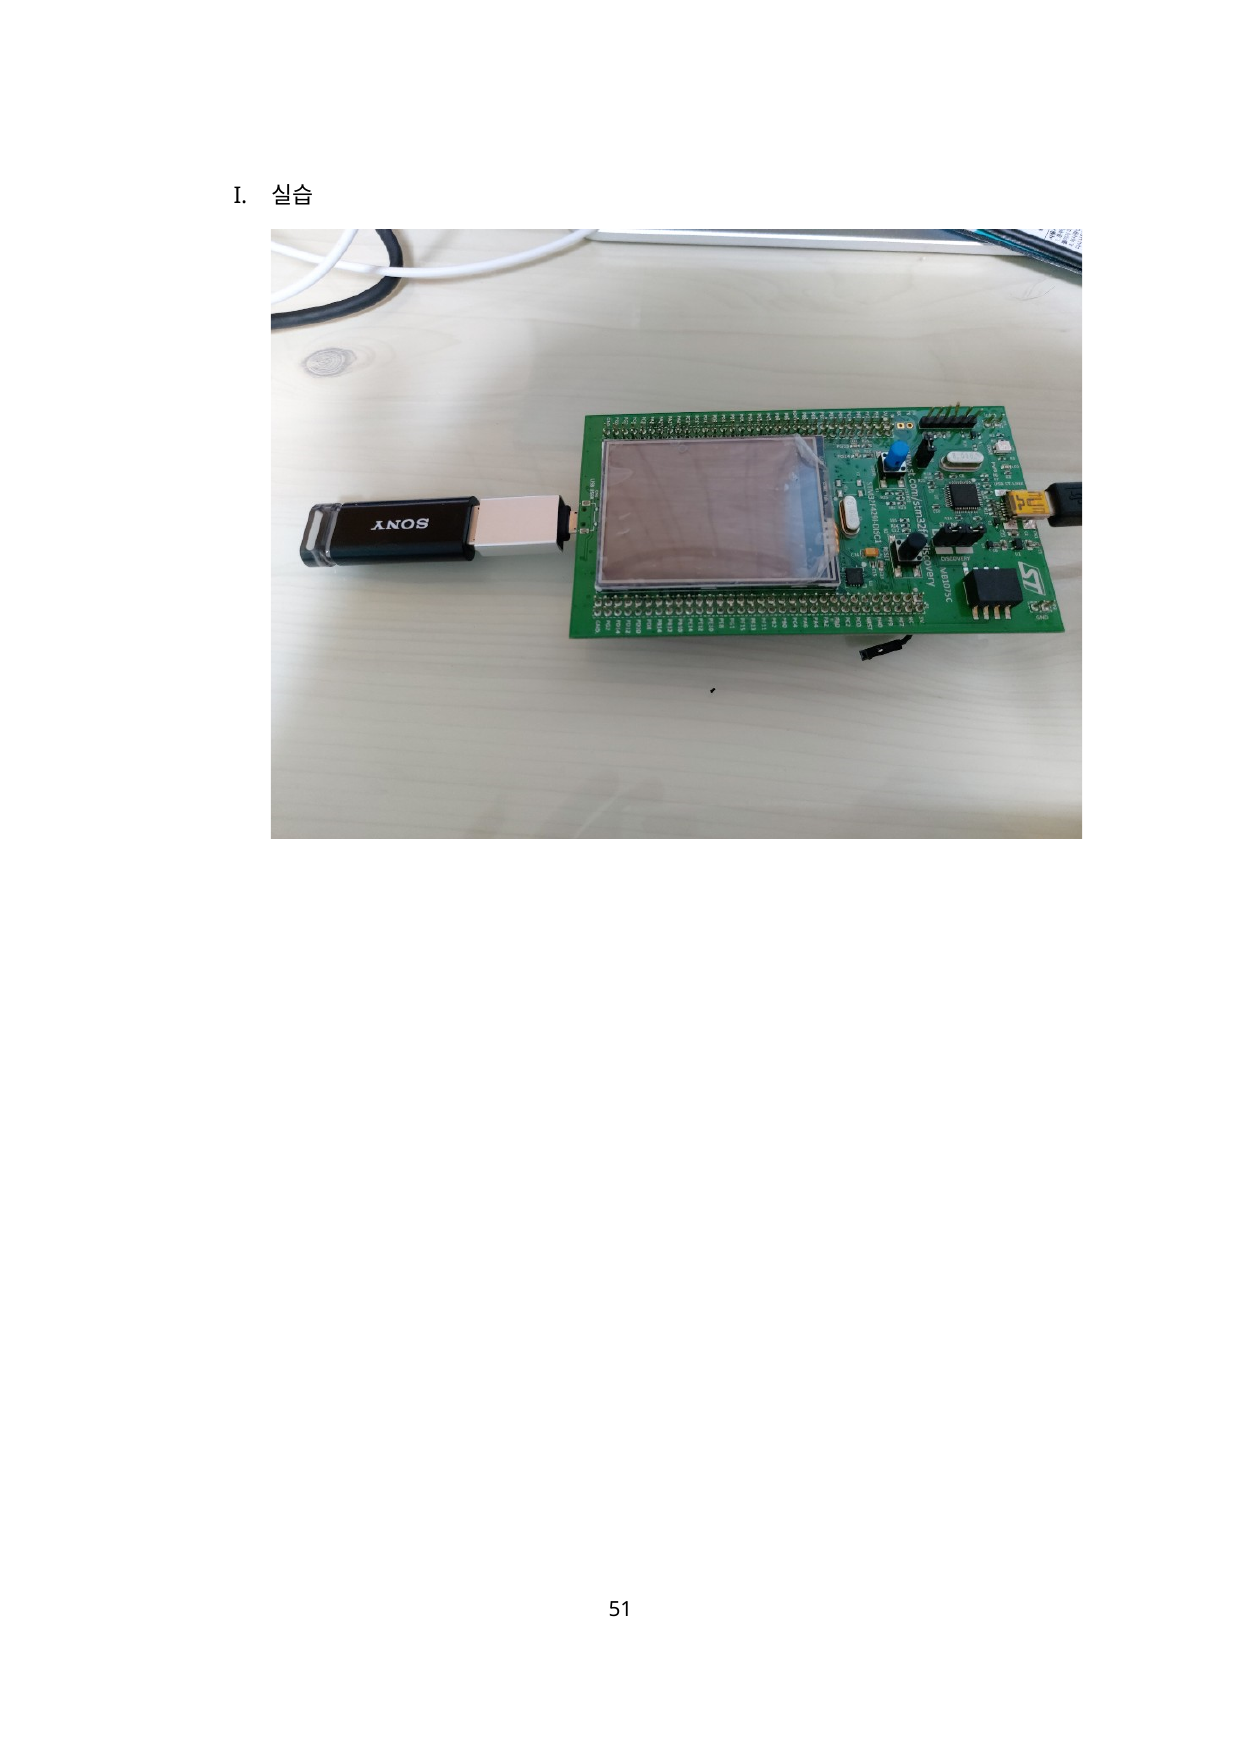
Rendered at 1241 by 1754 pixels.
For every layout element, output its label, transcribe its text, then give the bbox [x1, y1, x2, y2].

list 실습 [233, 177, 1090, 211]
picture [270, 229, 1083, 839]
